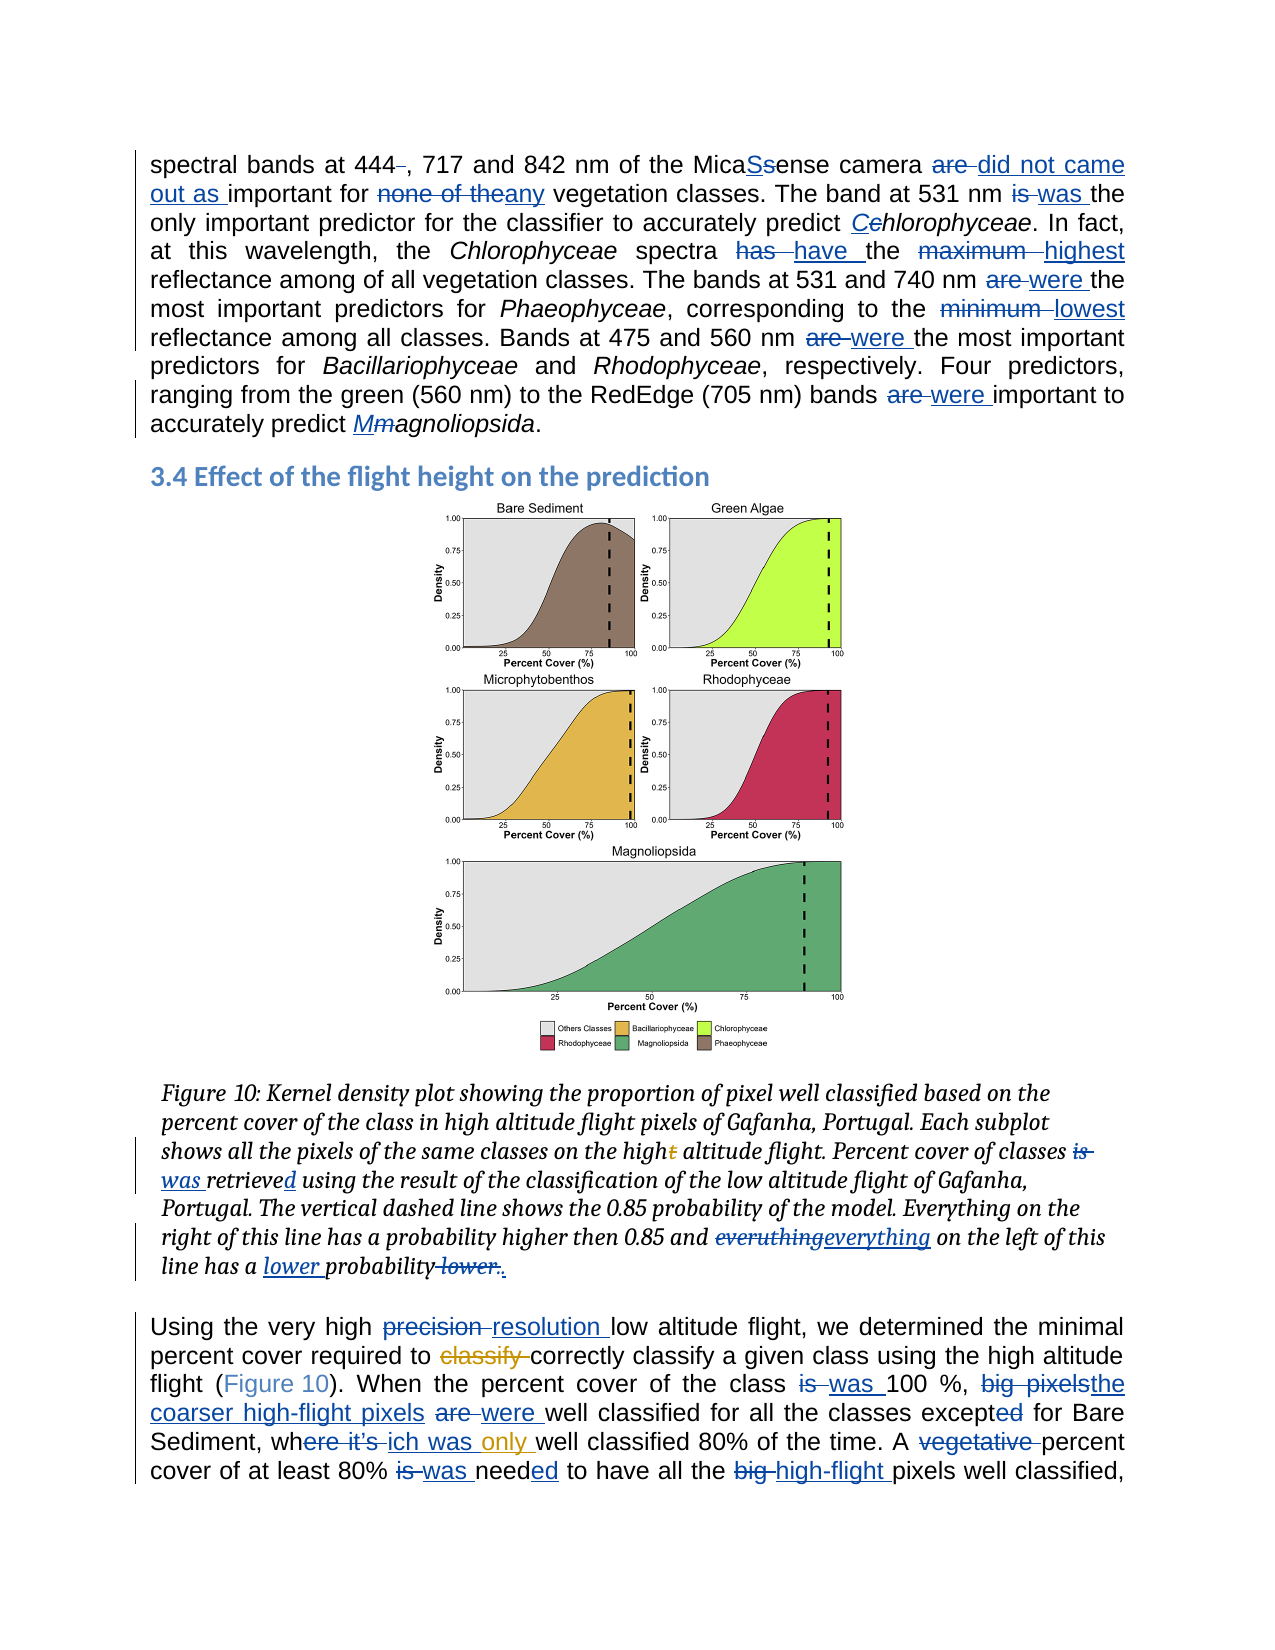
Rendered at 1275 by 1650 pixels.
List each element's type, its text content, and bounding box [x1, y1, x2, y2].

subtitle 3.4 Effect of the flight height on the prediction [150, 458, 1125, 494]
table_header Figure 10: Kernel density plot showing the proportion of pixel well classified based on the percent cover of the class in high altitude flight pixels of Gafanha, Portugal. Each subplot shows all the pixels of the same classes on the high altitude flight. Percent cover of classes retrieve using the result of the classification of the low altitude flight of Gafanha, Portugal. The vertical dashed line shows the 0.85 probability of the model. Everything on the right of this line has a probability higher then 0.85 and on the left of this line has a probability [150, 494, 1125, 1293]
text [150, 1312, 1125, 1484]
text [150, 150, 1125, 437]
picture [428, 497, 847, 1059]
